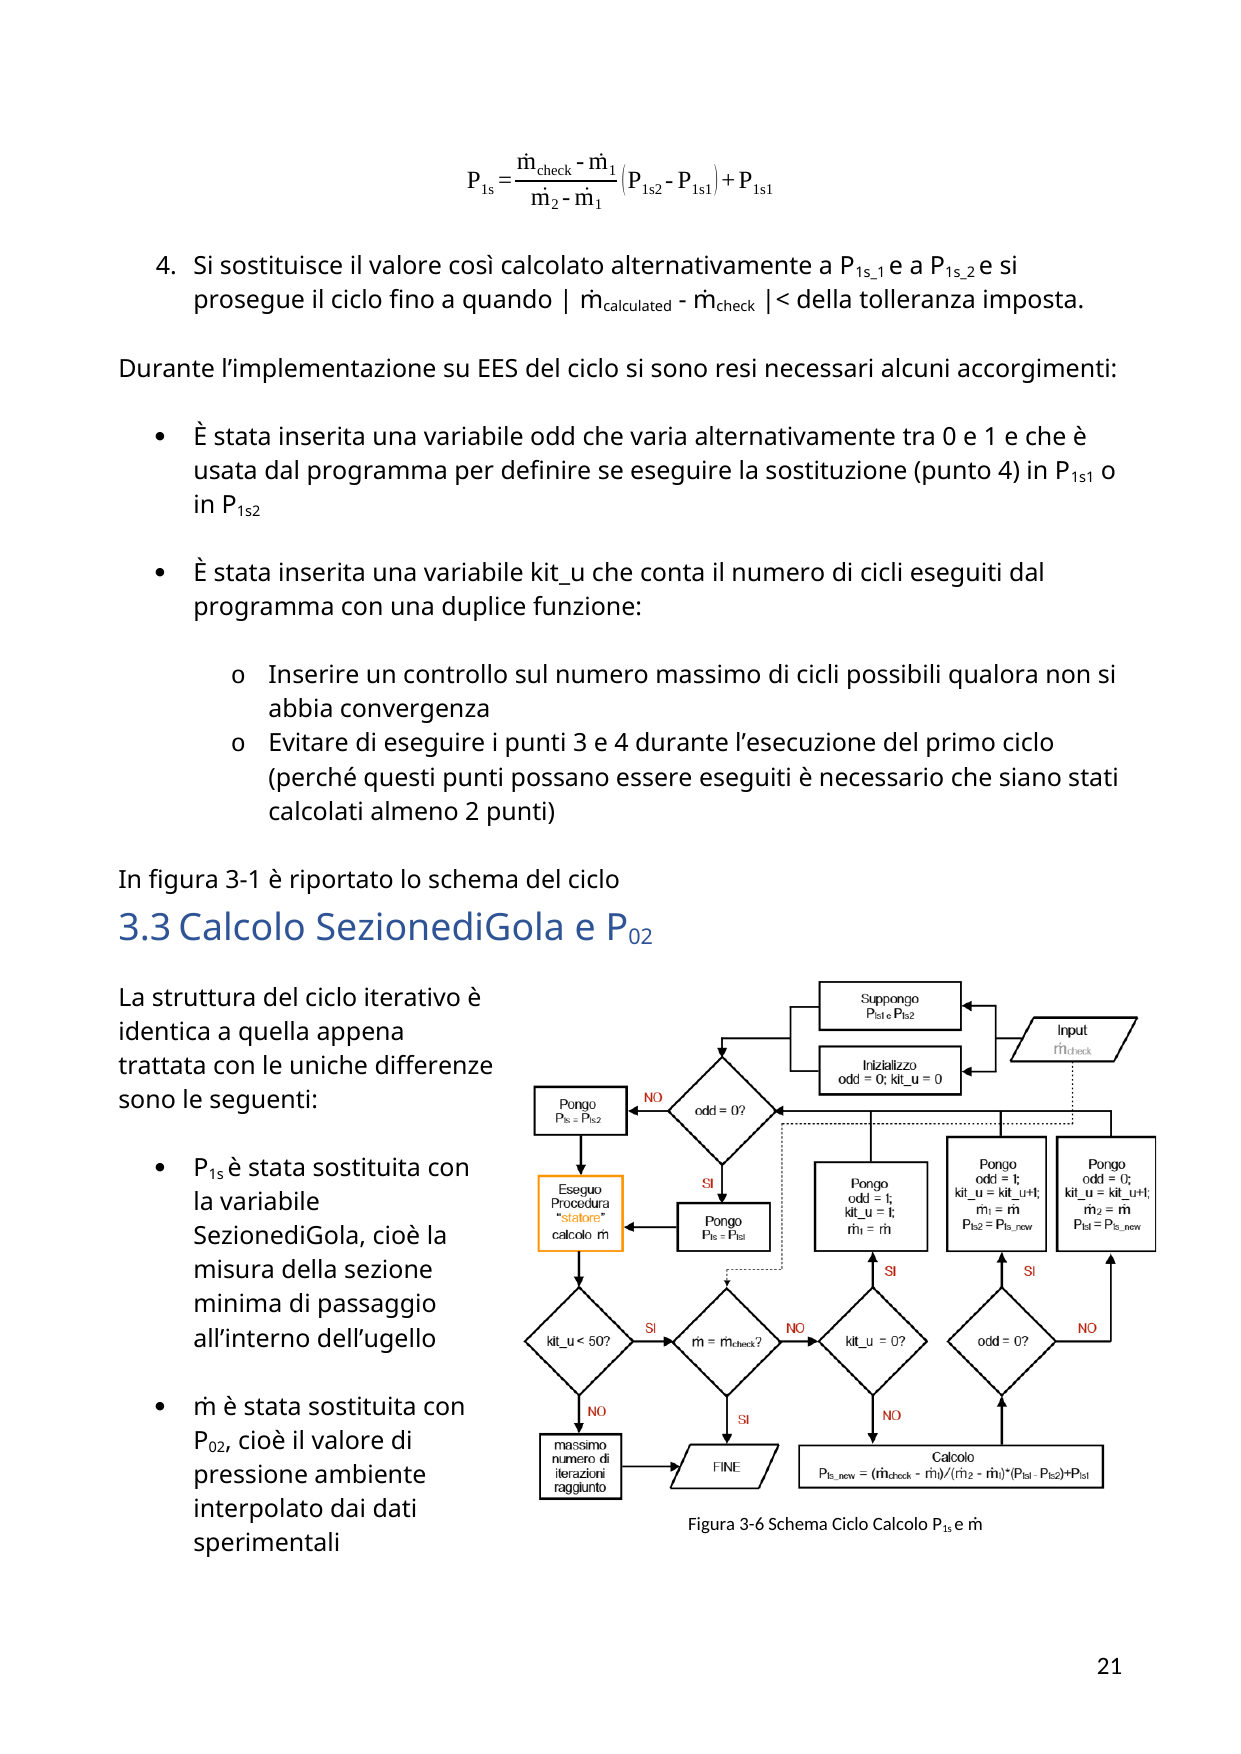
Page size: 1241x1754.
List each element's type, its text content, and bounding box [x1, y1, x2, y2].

text In figura 3-1 è riportato lo schema del ciclo [118, 862, 1122, 896]
list Si sostituisce il valore così calcolato alternativamente a P1s_1 e a P1s_2 e si prosegue il ciclo fino a quando | ṁcalculated - ṁcheck |< della tolleranza imposta. [156, 248, 1122, 316]
list È stata inserita una variabile kit_u che conta il numero di cicli eseguiti dal programma con una duplice funzione: [156, 554, 1122, 623]
text La struttura del ciclo iterativo è identica a quella appena trattata con le uniche differenze sono le seguenti: [118, 979, 514, 1116]
list Inserire un controllo sul numero massimo di cicli possibili qualora non si abbia convergenza [231, 657, 1122, 725]
list ṁ è stata sostituita con P02, cioè il valore di pressione ambiente interpolato dai dati sperimentali [156, 1388, 1122, 1559]
subtitle Calcolo SezionediGola e P02 [118, 900, 1122, 951]
text Durante l’implementazione su EES del ciclo si sono resi necessari alcuni accorgimenti: [118, 350, 1122, 384]
list P1s è stata sostituita con la variabile SezionediGola, cioè la misura della sezione minima di passaggio all’interno dell’ugello [156, 1150, 514, 1354]
list È stata inserita una variabile odd che varia alternativamente tra 0 e 1 e che è usata dal programma per definire se eseguire la sostituzione (punto 4) in P1s1 o in P1s2 [156, 418, 1122, 521]
list Evitare di eseguire i punti 3 e 4 durante l’esecuzione del primo ciclo (perché questi punti possano essere eseguiti è necessario che siano stati calcolati almeno 2 punti) [231, 725, 1122, 827]
